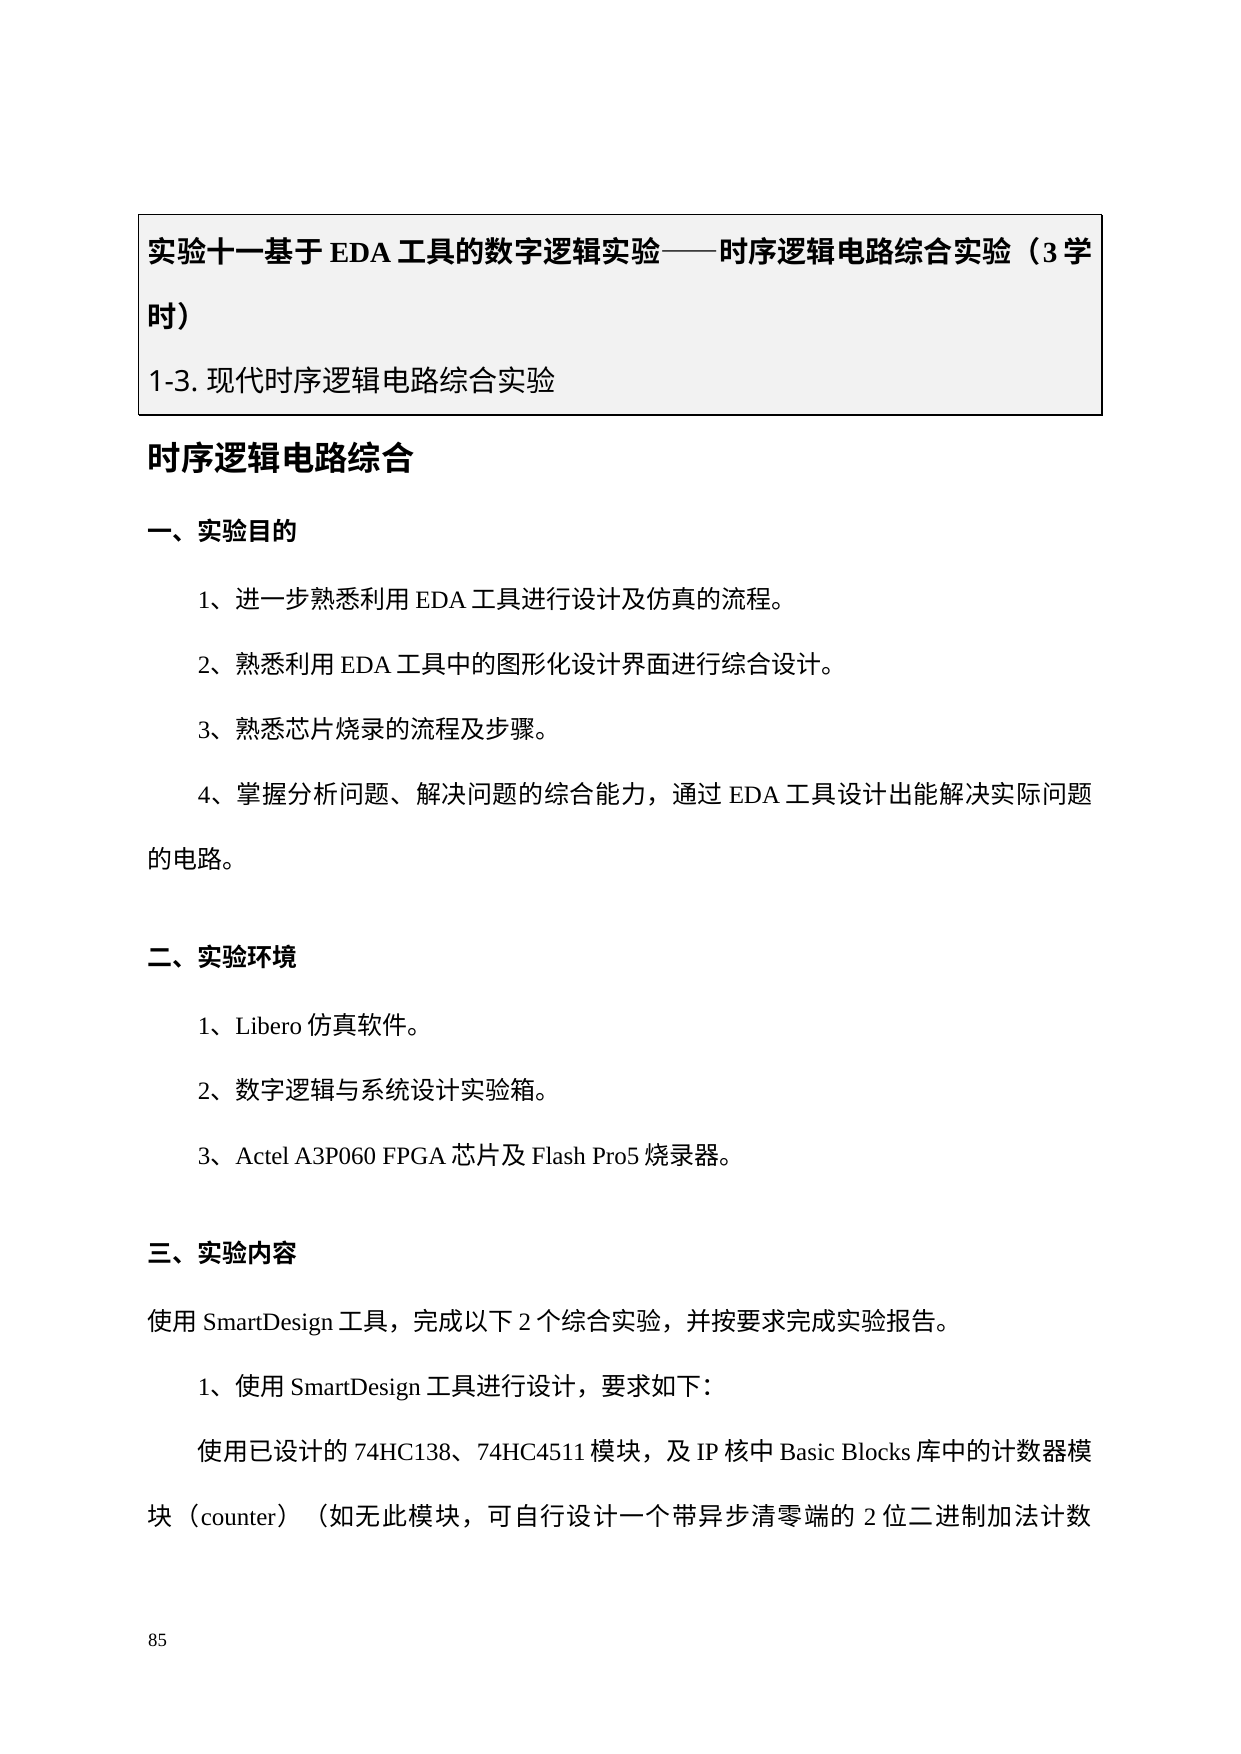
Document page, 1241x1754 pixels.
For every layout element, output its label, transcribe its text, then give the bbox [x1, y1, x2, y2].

text 2、熟悉利用EDA工具中的图形化设计界面进行综合设计。 [148, 630, 1092, 695]
text 3、Actel A3P060 FPGA芯片及Flash Pro5烧录器。 [148, 1121, 1092, 1186]
subtitle 实验十一基于EDA工具的数字逻辑实验——时序逻辑电路综合实验（3学时） [139, 215, 1101, 344]
text 3、熟悉芯片烧录的流程及步骤。 [148, 695, 1092, 760]
text 1、进一步熟悉利用EDA工具进行设计及仿真的流程。 [148, 565, 1092, 630]
text 1-3. 现代时序逻辑电路综合实验 [139, 344, 1101, 414]
text 一、实验目的 [148, 497, 1092, 562]
text 4、掌握分析问题、解决问题的综合能力，通过EDA工具设计出能解决实际问题的电路。 [148, 760, 1092, 890]
text 2、数字逻辑与系统设计实验箱。 [148, 1056, 1092, 1121]
text 1、使用SmartDesign工具进行设计，要求如下： [148, 1352, 1092, 1417]
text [148, 1417, 1092, 1547]
text 使用SmartDesign工具，完成以下2个综合实验，并按要求完成实验报告。 [148, 1287, 1092, 1352]
text 三、实验内容 [148, 1219, 1092, 1284]
text 二、实验环境 [148, 923, 1092, 988]
text 1、Libero仿真软件。 [148, 991, 1092, 1056]
subtitle 时序逻辑电路综合 [148, 432, 1092, 480]
